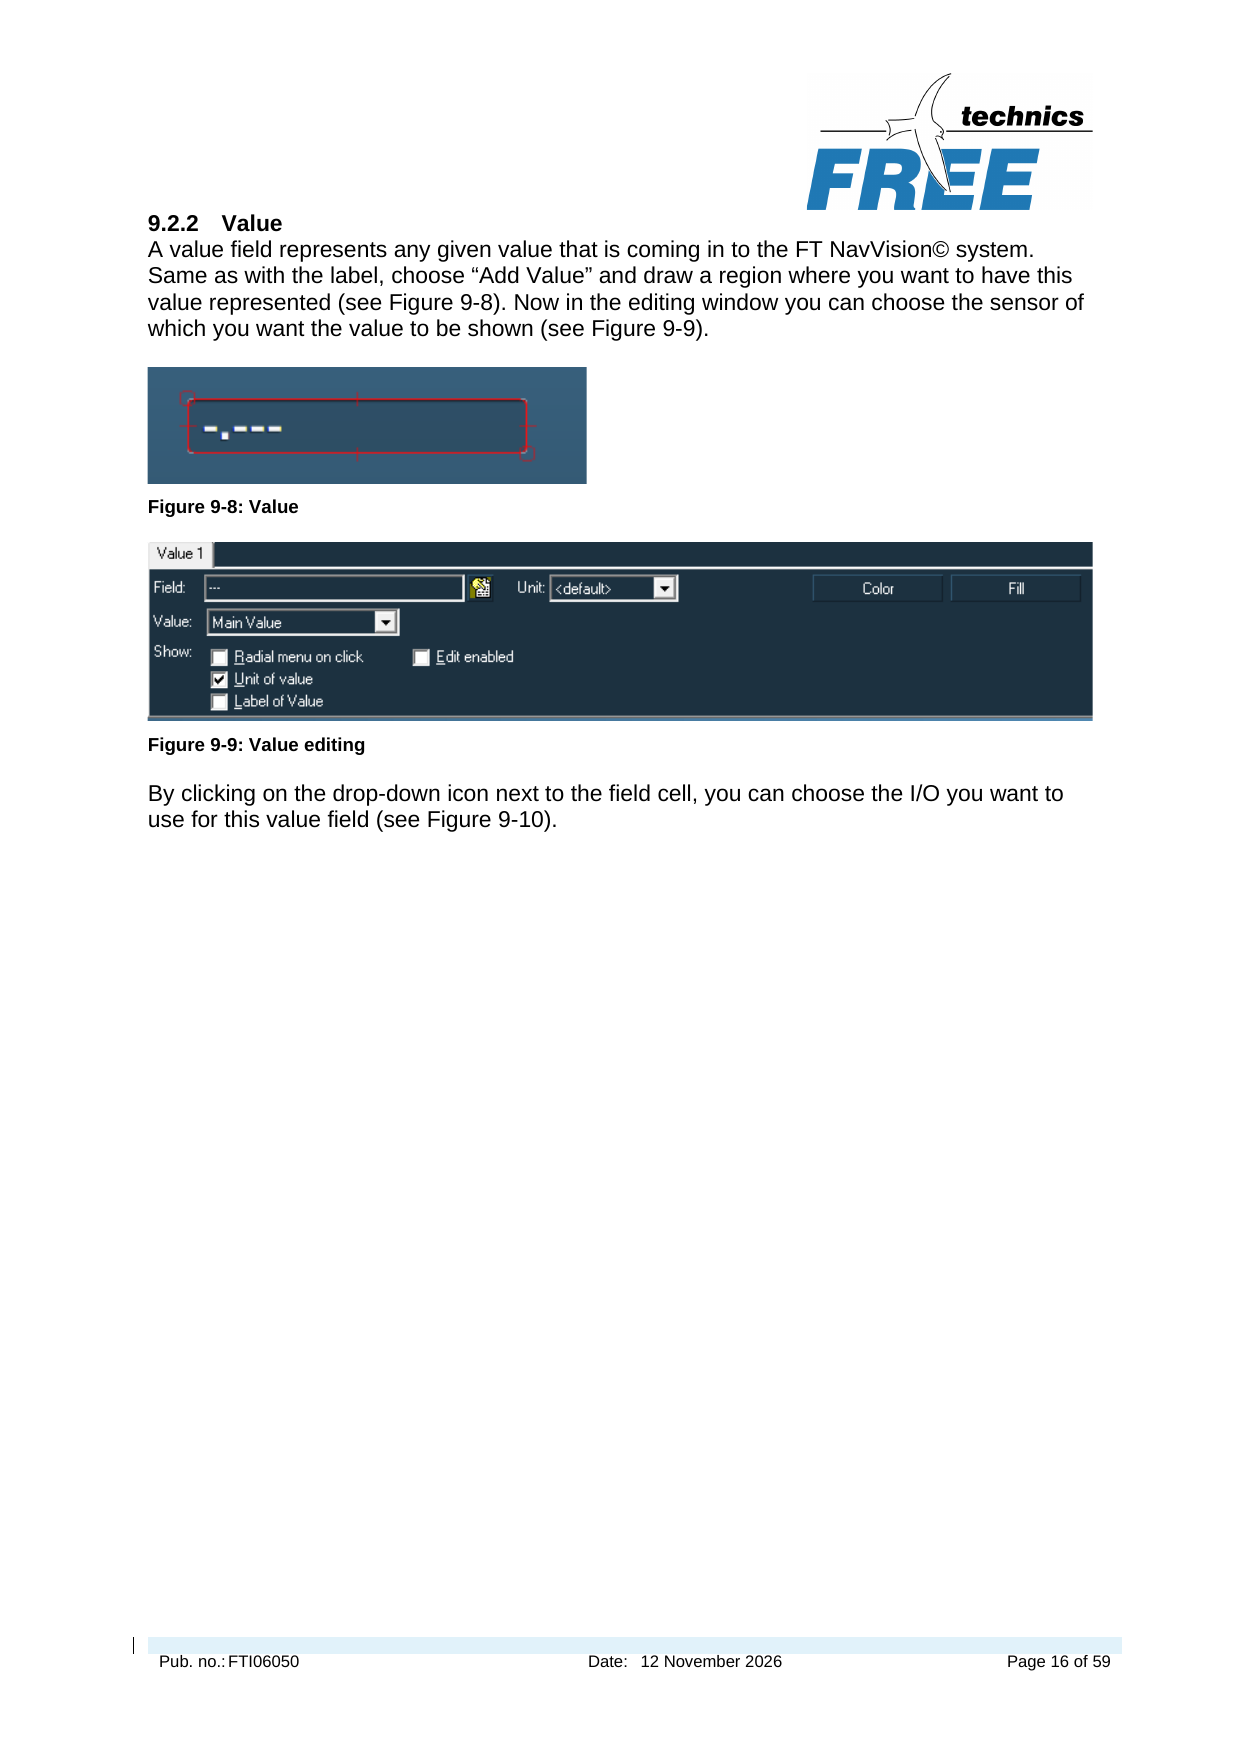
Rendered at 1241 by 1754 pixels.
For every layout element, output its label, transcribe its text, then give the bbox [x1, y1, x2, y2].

text A value field represents any given value that is coming in to the FT NavVision© system. Same as with the label, choose “Add Value” and draw a region where you want to have this value represented (see Figure 9-8). Now in the editing window you can choose the sensor of which you want the value to be shown (see Figure 9-9). [148, 236, 1093, 341]
text Figure 9-8: Value [148, 496, 1093, 517]
picture [806, 73, 1093, 210]
subtitle Value [148, 210, 1093, 236]
text By clicking on the drop-down icon next to the field cell, you can choose the I/O you want to use for this value field (see Figure 9-10). [148, 780, 1093, 833]
picture [147, 542, 1093, 721]
picture [147, 367, 587, 484]
text Figure 9-9: Value editing [148, 733, 1093, 755]
